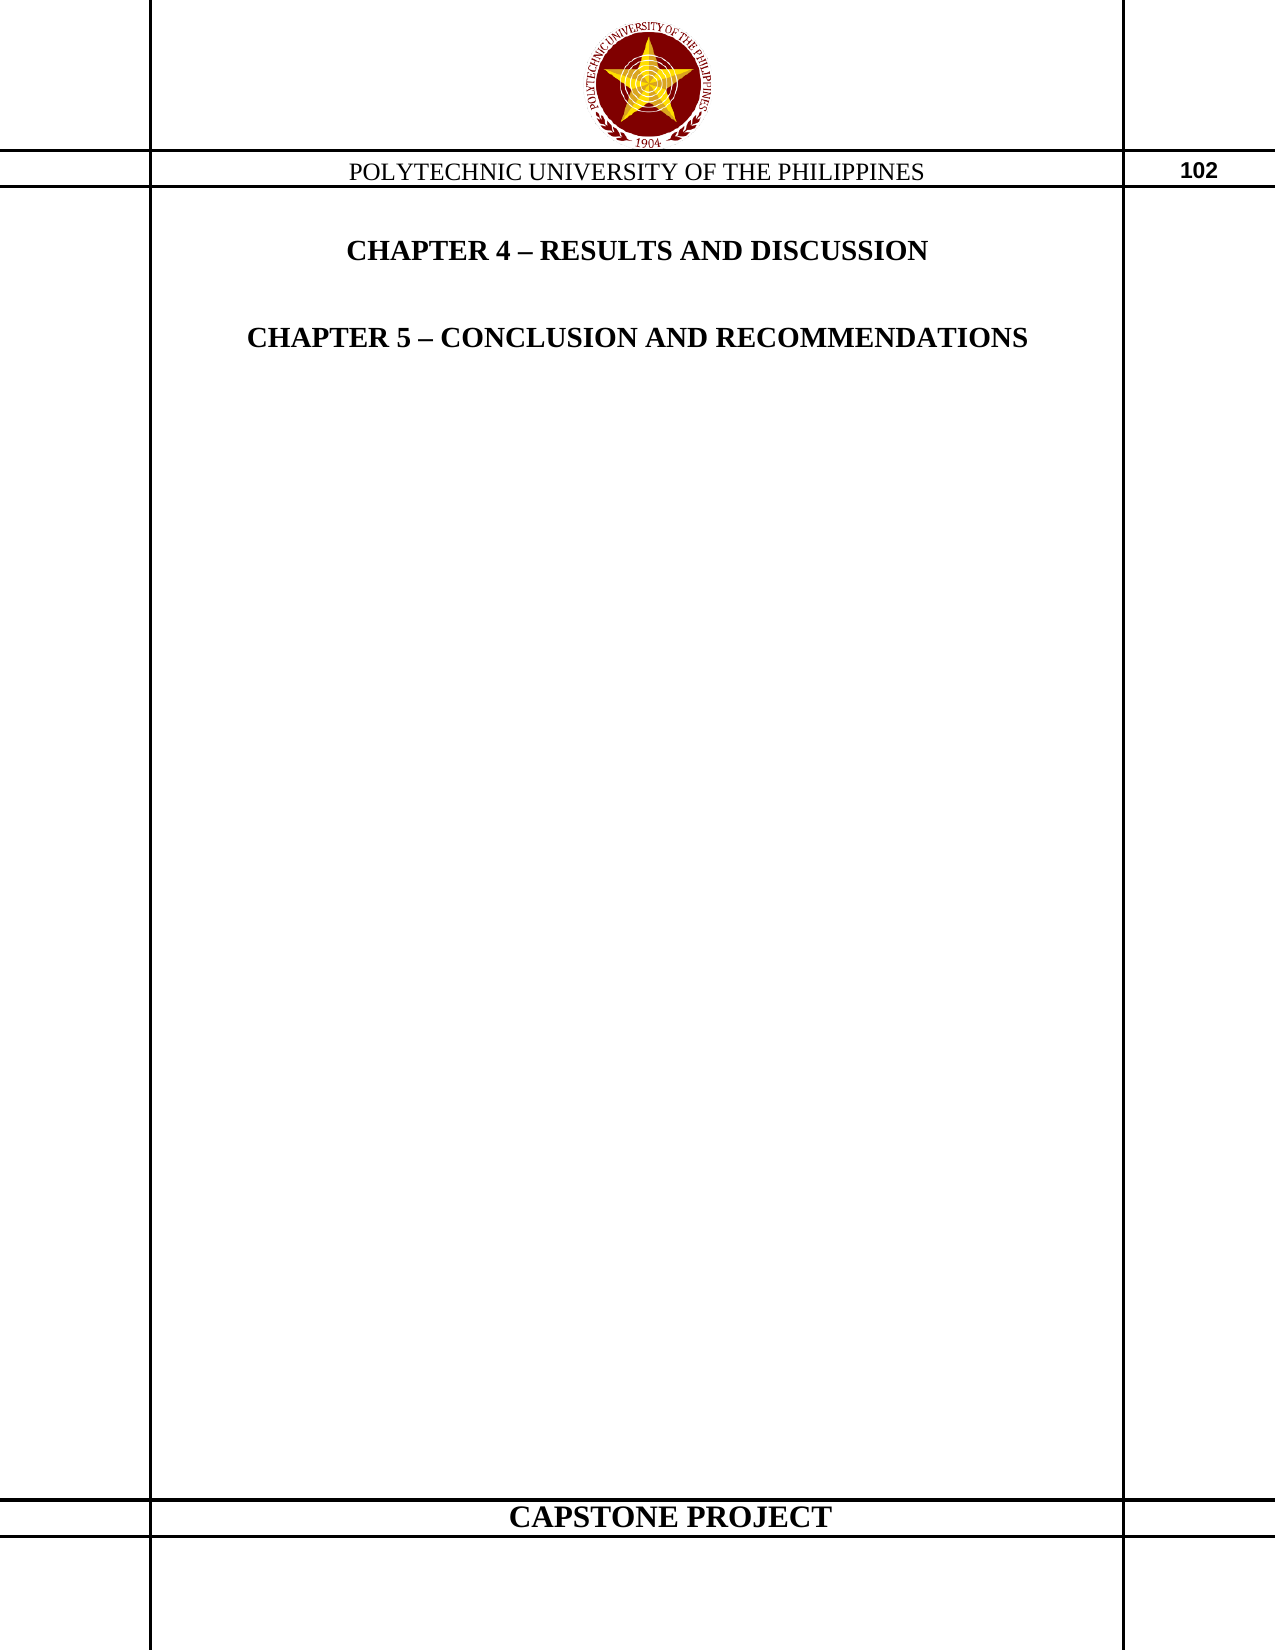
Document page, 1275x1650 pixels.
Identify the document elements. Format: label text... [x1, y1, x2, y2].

subtitle Chapter 4 – RESULTS AND DISCUSSION [165, 233, 1110, 267]
subtitle Chapter 5 – CONCLUSION AND RECOMMENDATIONS [165, 320, 1110, 353]
picture [583, 20, 712, 149]
